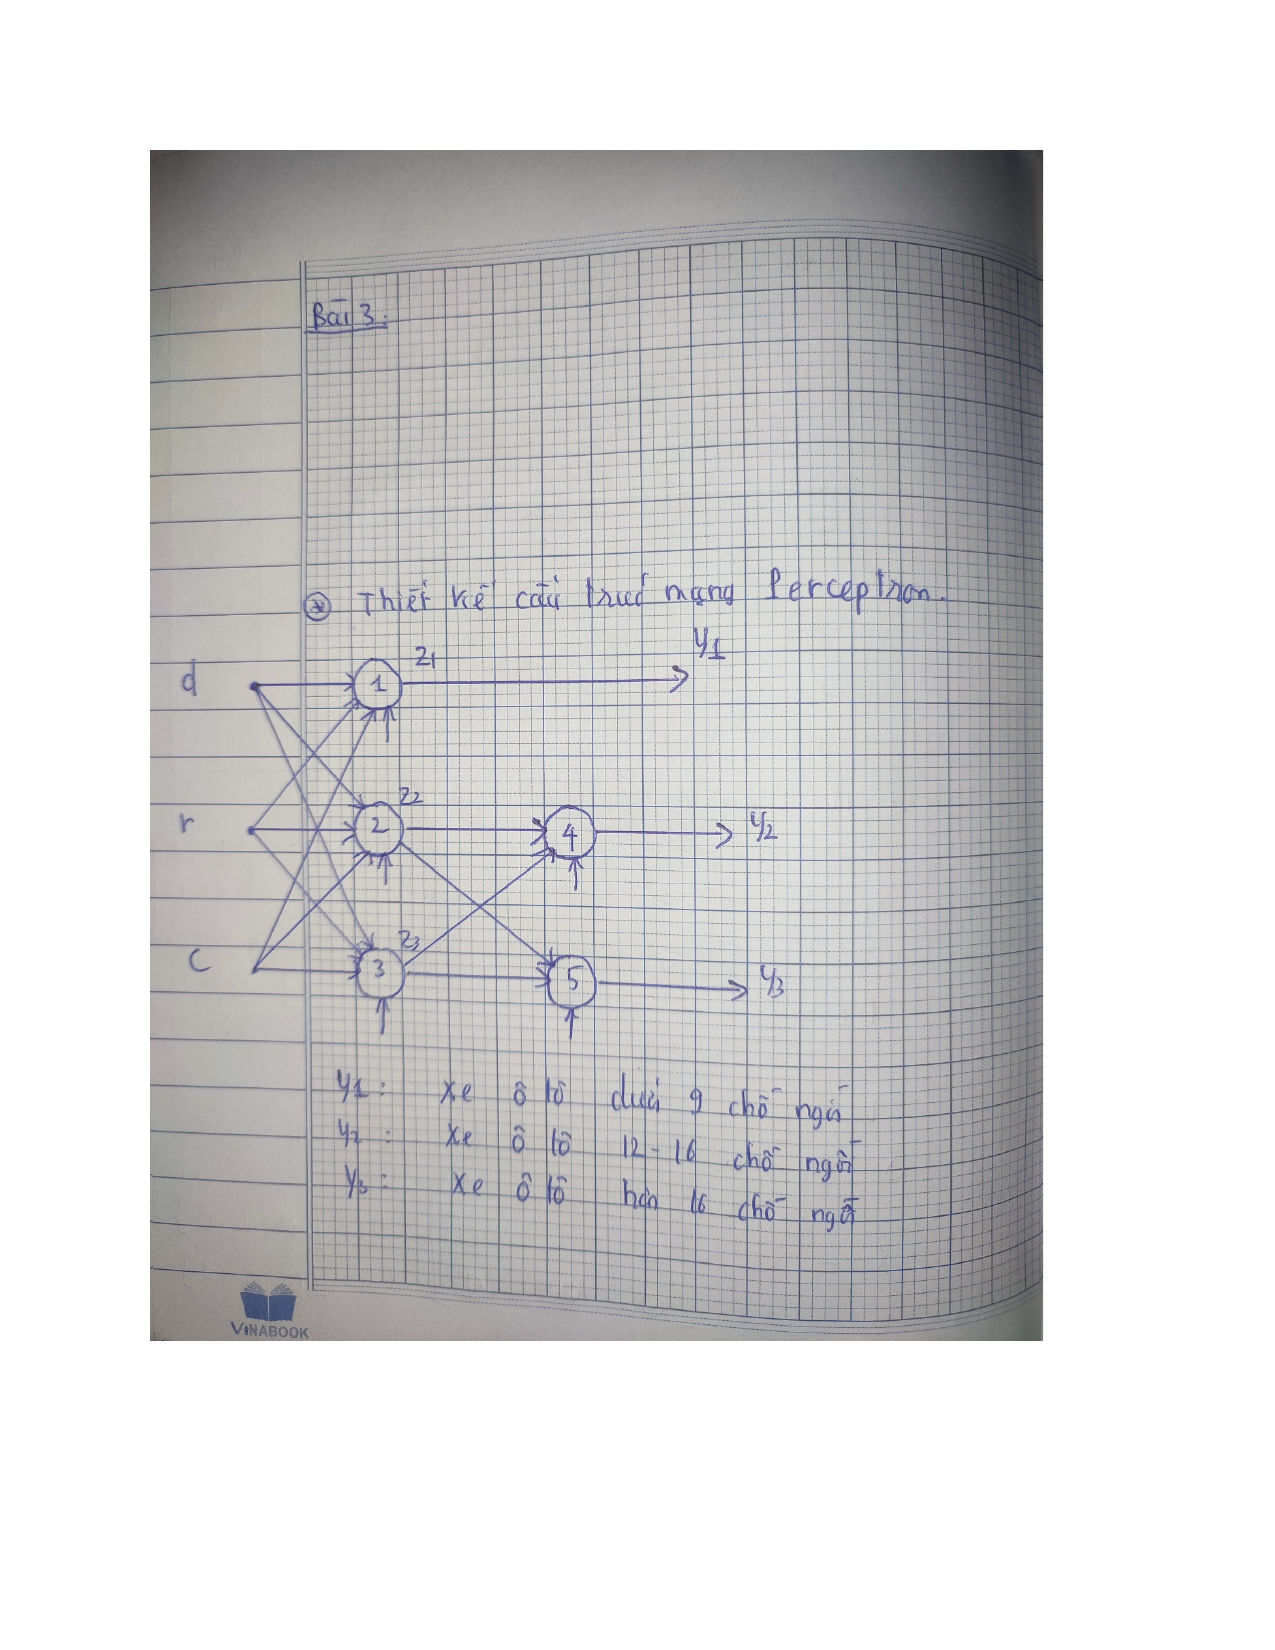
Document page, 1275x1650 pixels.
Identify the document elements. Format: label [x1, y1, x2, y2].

picture [150, 150, 1044, 1341]
